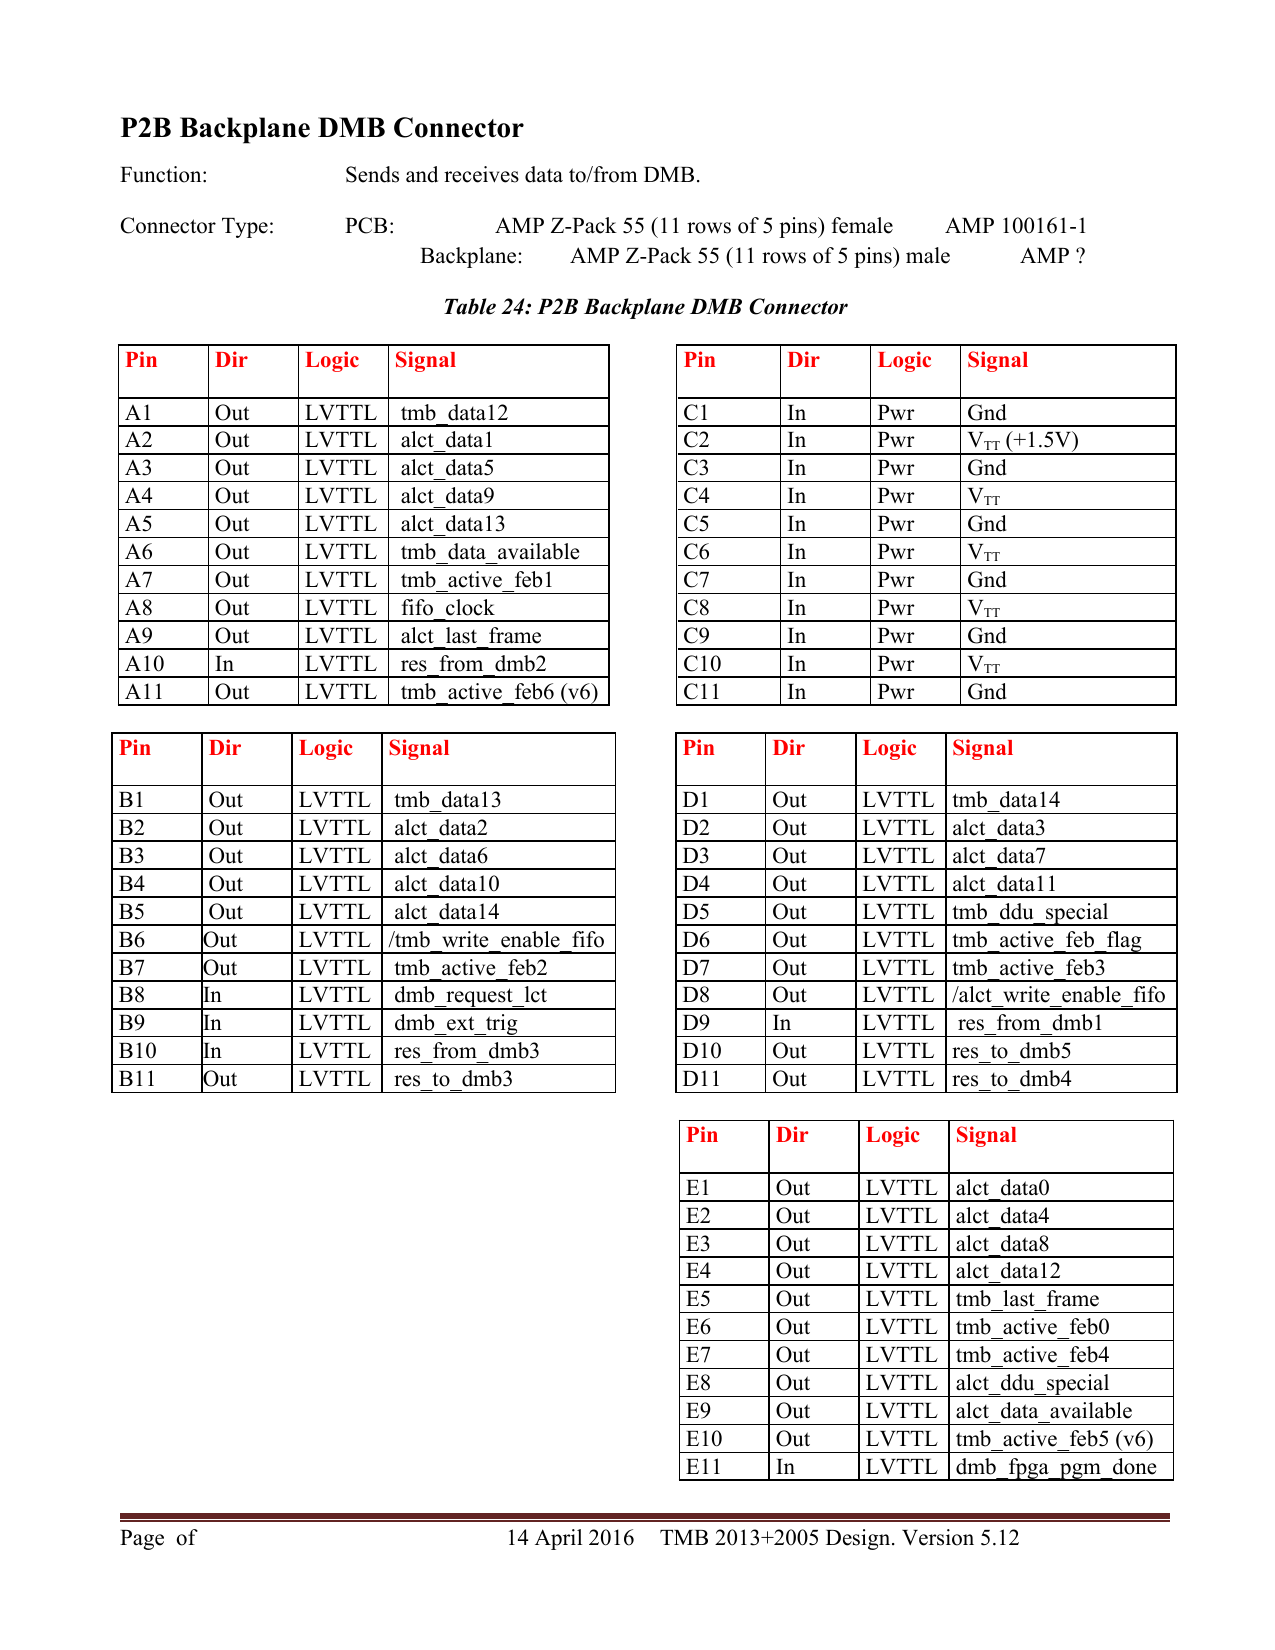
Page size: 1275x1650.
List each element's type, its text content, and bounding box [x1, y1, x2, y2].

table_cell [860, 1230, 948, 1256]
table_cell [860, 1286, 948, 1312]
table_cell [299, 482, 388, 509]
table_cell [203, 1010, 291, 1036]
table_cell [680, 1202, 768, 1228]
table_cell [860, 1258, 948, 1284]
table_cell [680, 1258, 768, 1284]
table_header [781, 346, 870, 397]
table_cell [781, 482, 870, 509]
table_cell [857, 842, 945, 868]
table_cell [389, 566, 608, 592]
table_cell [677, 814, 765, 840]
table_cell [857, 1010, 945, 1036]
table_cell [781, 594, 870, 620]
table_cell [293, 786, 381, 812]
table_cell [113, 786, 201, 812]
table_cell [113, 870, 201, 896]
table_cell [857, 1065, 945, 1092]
text Connector Type: PCB: AMP Z-Pack 55 (11 rows of 5 pins) female AMP 100161-1 Backplane: AMP Z-Pack 55 (11 rows of 5 pins) male AMP ? [120, 212, 1170, 269]
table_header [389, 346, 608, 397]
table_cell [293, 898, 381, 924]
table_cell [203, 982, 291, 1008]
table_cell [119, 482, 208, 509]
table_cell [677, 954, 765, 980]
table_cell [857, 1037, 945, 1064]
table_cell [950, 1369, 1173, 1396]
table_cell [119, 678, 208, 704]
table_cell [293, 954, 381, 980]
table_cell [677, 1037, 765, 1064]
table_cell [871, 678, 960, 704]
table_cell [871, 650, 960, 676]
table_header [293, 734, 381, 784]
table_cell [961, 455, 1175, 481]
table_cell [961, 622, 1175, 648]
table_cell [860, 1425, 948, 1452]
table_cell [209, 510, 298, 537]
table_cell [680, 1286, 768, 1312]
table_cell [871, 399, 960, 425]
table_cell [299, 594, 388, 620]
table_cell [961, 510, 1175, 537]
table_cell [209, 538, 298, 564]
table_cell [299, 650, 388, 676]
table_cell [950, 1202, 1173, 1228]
subtitle P2B Backplane DMB Connector [120, 110, 1170, 143]
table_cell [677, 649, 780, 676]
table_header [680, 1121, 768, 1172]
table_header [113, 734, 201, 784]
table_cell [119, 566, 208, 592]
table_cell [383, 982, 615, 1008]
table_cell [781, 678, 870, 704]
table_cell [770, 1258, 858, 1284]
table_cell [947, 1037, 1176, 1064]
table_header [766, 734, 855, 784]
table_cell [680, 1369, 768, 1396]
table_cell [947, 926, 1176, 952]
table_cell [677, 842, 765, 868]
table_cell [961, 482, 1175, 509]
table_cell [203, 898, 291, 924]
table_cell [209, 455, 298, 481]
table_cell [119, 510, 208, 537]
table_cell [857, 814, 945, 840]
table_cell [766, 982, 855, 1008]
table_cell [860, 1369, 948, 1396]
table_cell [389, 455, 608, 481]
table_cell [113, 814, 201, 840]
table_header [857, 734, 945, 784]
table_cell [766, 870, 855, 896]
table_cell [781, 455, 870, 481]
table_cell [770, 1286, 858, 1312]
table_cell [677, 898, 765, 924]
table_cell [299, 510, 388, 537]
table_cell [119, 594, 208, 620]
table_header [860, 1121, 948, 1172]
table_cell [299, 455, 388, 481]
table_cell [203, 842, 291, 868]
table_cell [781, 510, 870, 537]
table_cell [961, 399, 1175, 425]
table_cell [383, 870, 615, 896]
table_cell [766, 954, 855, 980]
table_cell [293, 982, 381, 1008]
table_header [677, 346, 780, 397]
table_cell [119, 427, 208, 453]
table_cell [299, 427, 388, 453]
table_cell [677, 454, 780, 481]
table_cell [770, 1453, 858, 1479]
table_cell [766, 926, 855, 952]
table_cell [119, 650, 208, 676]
text Function: Sends and receives data to/from DMB. [120, 161, 1170, 187]
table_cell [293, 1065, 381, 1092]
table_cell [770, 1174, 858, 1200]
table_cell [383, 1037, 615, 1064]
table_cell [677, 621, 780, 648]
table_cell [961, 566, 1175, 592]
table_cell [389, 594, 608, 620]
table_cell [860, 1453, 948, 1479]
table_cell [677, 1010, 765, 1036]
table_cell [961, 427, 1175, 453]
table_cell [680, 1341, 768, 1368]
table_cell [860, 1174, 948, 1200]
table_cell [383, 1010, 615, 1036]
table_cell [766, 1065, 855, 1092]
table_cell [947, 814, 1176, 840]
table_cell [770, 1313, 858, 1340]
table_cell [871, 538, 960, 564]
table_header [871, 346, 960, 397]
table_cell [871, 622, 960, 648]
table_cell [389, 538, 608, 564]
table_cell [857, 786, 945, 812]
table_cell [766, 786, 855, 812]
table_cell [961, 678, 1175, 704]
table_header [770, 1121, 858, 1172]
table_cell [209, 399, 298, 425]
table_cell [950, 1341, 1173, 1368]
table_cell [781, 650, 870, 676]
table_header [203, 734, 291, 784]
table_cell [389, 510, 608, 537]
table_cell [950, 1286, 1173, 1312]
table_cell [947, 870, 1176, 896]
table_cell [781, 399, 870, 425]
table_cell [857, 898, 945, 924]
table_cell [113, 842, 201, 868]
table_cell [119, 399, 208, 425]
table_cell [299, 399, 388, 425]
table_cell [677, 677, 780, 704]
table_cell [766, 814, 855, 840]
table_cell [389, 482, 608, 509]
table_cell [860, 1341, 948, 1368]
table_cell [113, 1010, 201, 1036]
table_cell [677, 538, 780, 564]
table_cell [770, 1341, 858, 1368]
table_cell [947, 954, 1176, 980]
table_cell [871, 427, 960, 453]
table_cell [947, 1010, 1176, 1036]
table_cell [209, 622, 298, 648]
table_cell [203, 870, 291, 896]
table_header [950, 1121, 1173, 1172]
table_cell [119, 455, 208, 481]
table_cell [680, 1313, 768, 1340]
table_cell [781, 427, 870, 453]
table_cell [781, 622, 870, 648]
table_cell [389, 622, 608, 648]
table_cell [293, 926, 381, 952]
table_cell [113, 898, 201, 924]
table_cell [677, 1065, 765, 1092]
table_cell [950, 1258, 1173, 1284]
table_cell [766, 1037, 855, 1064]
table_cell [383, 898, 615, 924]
text Table 24: P2B Backplane DMB Connector [120, 293, 1170, 320]
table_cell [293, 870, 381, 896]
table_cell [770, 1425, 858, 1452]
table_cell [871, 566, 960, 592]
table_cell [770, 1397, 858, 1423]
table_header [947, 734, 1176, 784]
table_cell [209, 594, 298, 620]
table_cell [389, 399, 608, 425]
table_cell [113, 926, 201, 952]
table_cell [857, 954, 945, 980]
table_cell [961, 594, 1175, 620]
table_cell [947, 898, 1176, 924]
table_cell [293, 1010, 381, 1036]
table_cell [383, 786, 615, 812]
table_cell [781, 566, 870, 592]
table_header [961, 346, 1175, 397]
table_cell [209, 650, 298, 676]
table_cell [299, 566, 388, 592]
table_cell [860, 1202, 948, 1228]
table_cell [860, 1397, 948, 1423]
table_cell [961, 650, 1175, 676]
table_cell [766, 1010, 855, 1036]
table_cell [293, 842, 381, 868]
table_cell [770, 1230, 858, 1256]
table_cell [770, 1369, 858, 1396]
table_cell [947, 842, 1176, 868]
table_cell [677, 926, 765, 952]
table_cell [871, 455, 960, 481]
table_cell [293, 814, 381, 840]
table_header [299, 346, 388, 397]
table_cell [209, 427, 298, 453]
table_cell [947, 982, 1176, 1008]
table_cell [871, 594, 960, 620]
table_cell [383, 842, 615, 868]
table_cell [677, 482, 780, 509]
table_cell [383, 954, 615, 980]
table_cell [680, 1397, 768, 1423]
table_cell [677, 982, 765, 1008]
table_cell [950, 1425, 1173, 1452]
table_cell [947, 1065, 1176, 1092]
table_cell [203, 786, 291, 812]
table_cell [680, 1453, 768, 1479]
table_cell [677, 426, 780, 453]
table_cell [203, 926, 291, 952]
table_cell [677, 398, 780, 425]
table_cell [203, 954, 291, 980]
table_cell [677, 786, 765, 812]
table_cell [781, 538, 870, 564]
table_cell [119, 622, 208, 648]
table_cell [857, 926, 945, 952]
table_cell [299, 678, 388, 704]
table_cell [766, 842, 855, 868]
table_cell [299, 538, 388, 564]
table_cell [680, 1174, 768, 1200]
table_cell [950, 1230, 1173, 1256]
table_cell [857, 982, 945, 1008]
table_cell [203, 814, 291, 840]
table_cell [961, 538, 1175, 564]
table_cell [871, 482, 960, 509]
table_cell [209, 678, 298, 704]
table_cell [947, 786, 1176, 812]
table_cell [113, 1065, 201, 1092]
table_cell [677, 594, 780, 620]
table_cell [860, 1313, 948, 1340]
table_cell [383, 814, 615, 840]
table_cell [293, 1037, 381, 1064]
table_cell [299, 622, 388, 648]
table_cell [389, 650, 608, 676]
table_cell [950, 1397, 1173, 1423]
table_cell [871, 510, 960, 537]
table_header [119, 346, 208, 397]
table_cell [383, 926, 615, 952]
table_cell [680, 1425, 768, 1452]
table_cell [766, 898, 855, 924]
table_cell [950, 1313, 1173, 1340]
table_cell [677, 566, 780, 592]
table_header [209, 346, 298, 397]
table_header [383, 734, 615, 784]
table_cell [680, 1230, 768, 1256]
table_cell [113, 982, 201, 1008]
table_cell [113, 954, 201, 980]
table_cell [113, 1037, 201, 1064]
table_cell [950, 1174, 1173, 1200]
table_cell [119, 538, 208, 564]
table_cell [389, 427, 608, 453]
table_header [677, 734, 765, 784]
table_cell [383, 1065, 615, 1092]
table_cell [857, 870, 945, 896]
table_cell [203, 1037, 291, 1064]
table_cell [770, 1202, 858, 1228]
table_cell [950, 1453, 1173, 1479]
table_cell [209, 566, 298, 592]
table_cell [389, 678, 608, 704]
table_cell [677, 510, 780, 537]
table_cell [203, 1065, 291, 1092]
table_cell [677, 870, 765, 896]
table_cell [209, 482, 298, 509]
